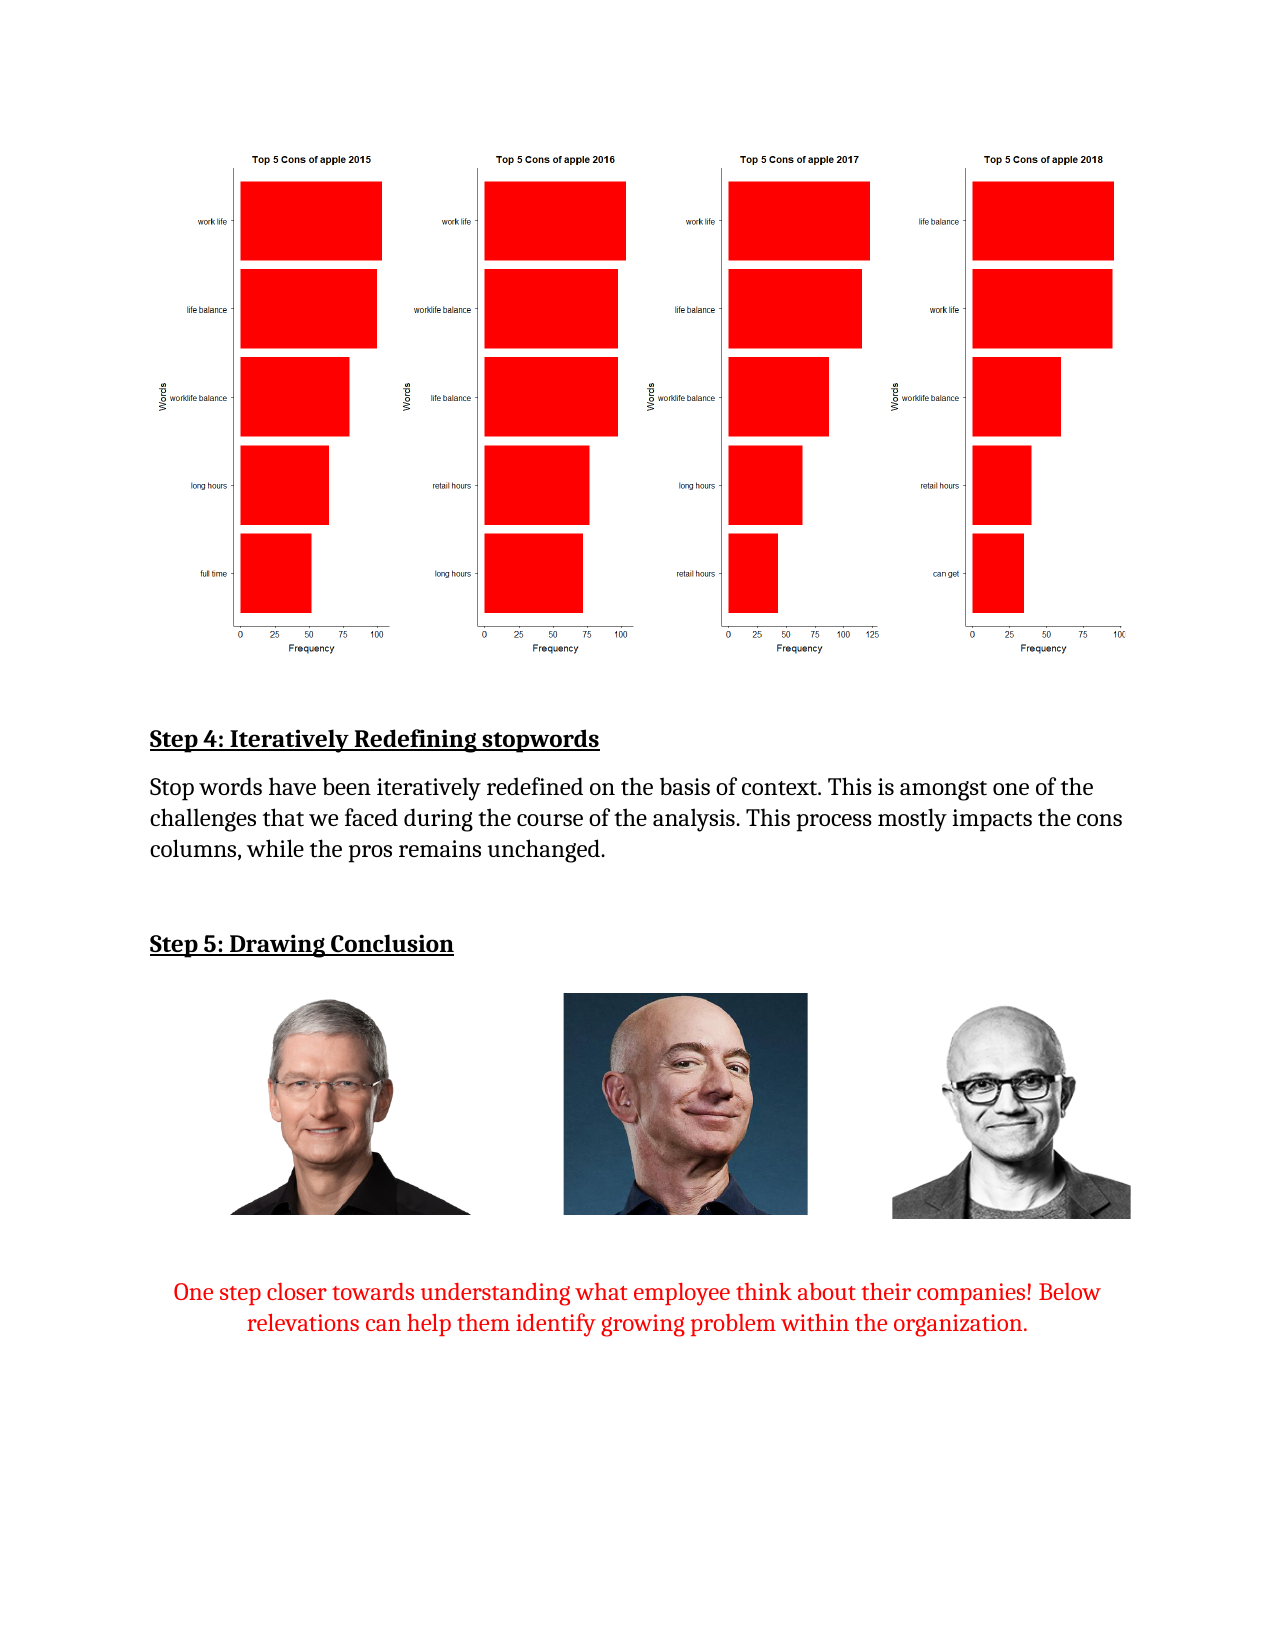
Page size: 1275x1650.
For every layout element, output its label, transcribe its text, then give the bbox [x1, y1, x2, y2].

picture [892, 997, 1131, 1219]
picture [150, 150, 1125, 659]
picture [84, 965, 808, 1215]
text Step 4: Iteratively Redefining stopwords [150, 725, 1125, 754]
text Stop words have been iteratively redefined on the basis of context. This is amongst one of the challenges that we faced during the course of the analysis. This process mostly impacts the cons columns, while the pros remains unchanged. [150, 773, 1125, 863]
text Step 5: Drawing Conclusion [150, 930, 1125, 959]
text One step closer towards understanding what employee think about their companies! Below relevations can help them identify growing problem within the organization. [150, 1277, 1125, 1367]
